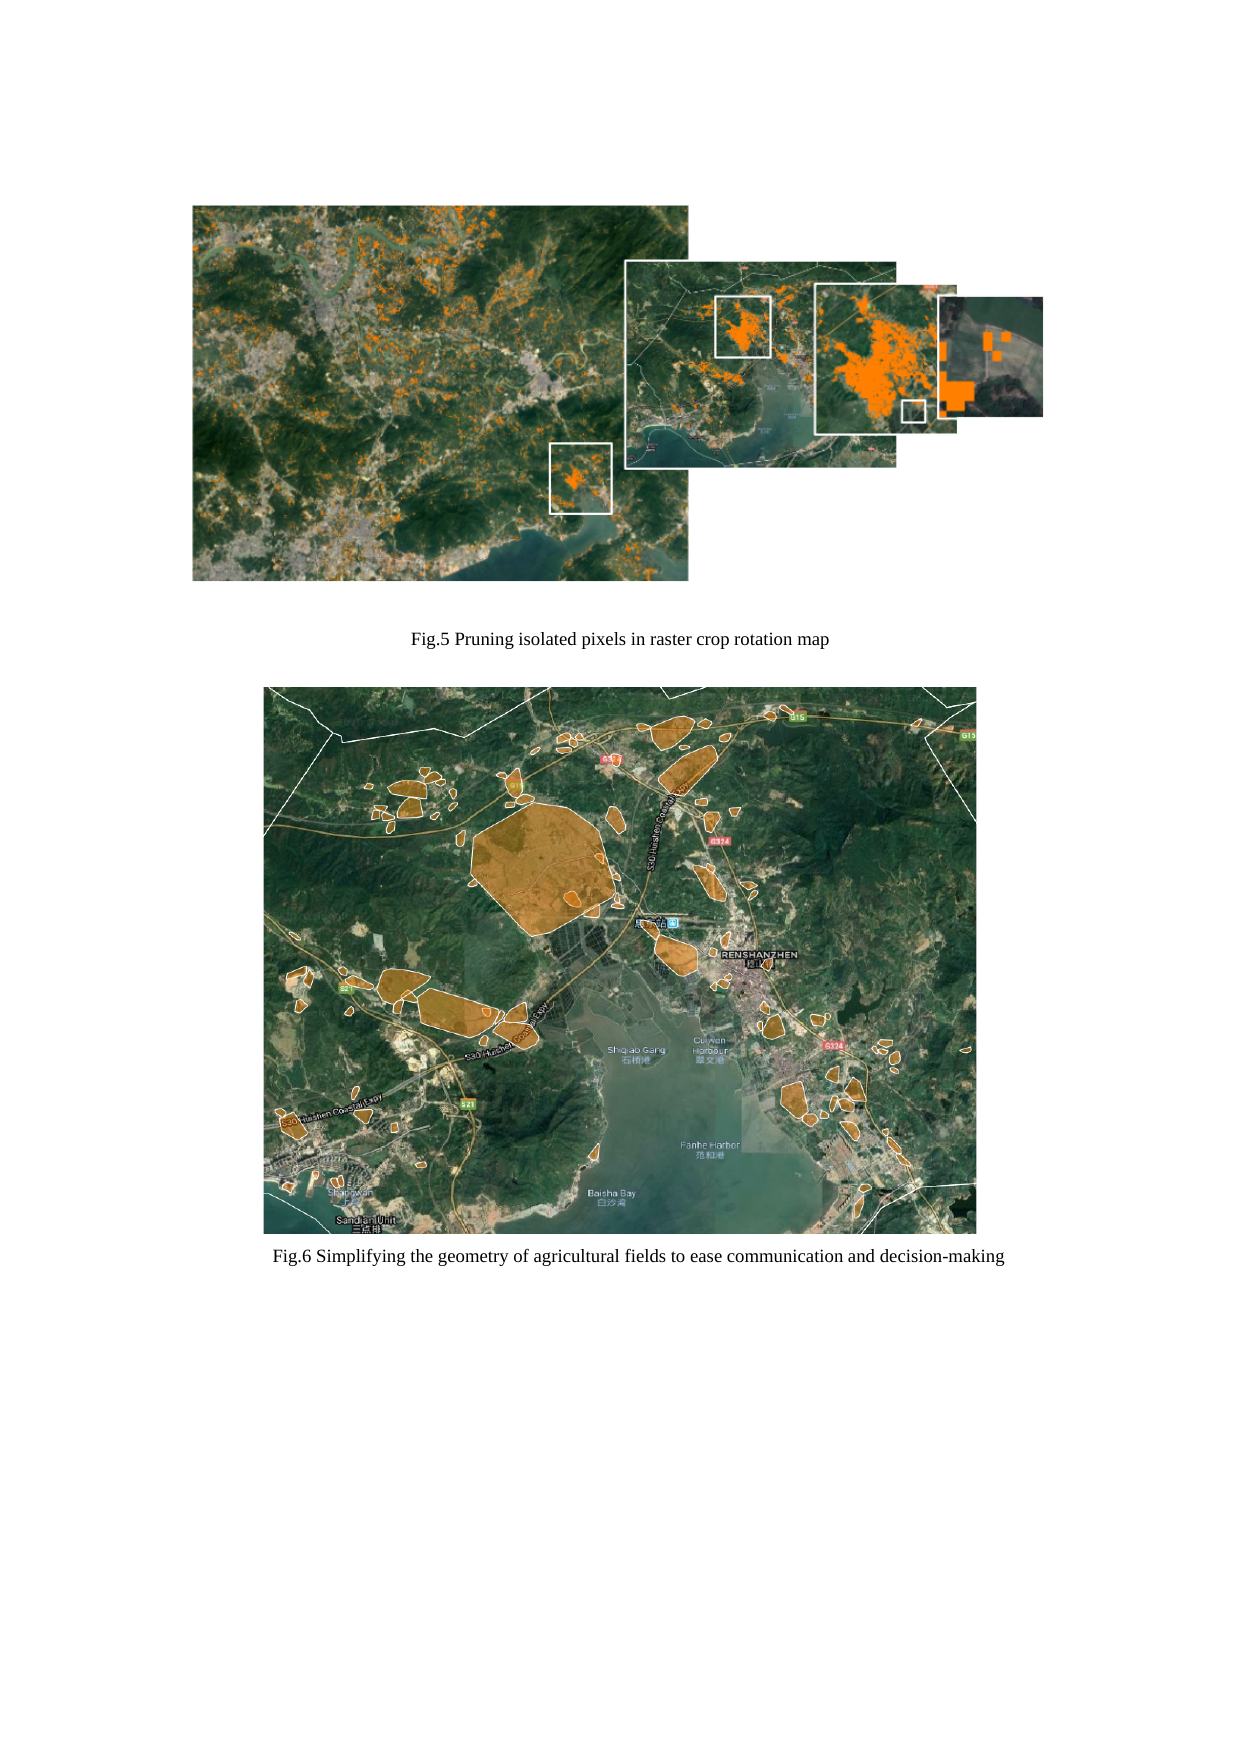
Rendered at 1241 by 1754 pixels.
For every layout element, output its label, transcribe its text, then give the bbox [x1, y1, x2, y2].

picture [263, 687, 977, 1234]
text Fig.6 Simplifying the geometry of agricultural fields to ease communication and decision-making [187, 1239, 1053, 1272]
picture [187, 199, 1053, 591]
text Fig.5 Pruning isolated pixels in raster crop rotation map [187, 622, 1053, 654]
